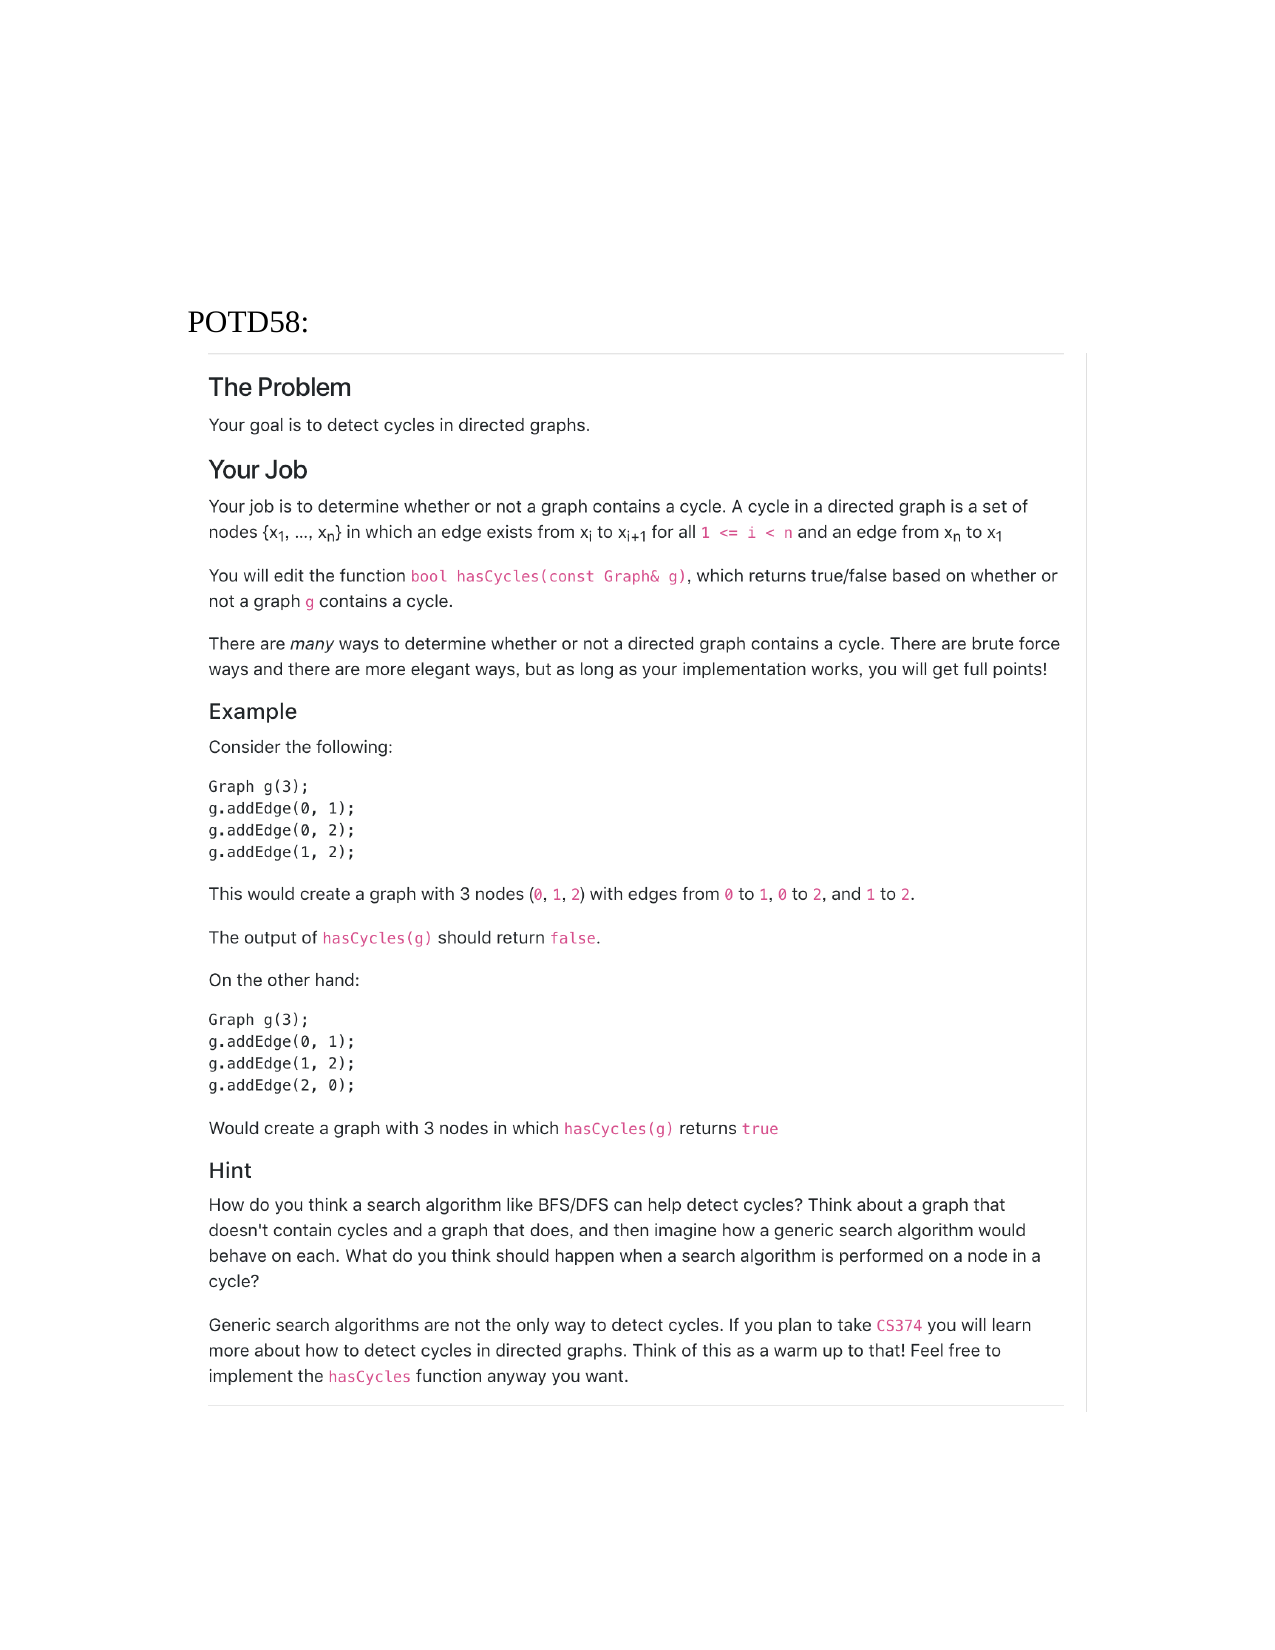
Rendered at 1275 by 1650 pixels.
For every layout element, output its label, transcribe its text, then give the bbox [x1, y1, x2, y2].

text POTD58: [187, 289, 1087, 353]
picture [187, 353, 1088, 1412]
